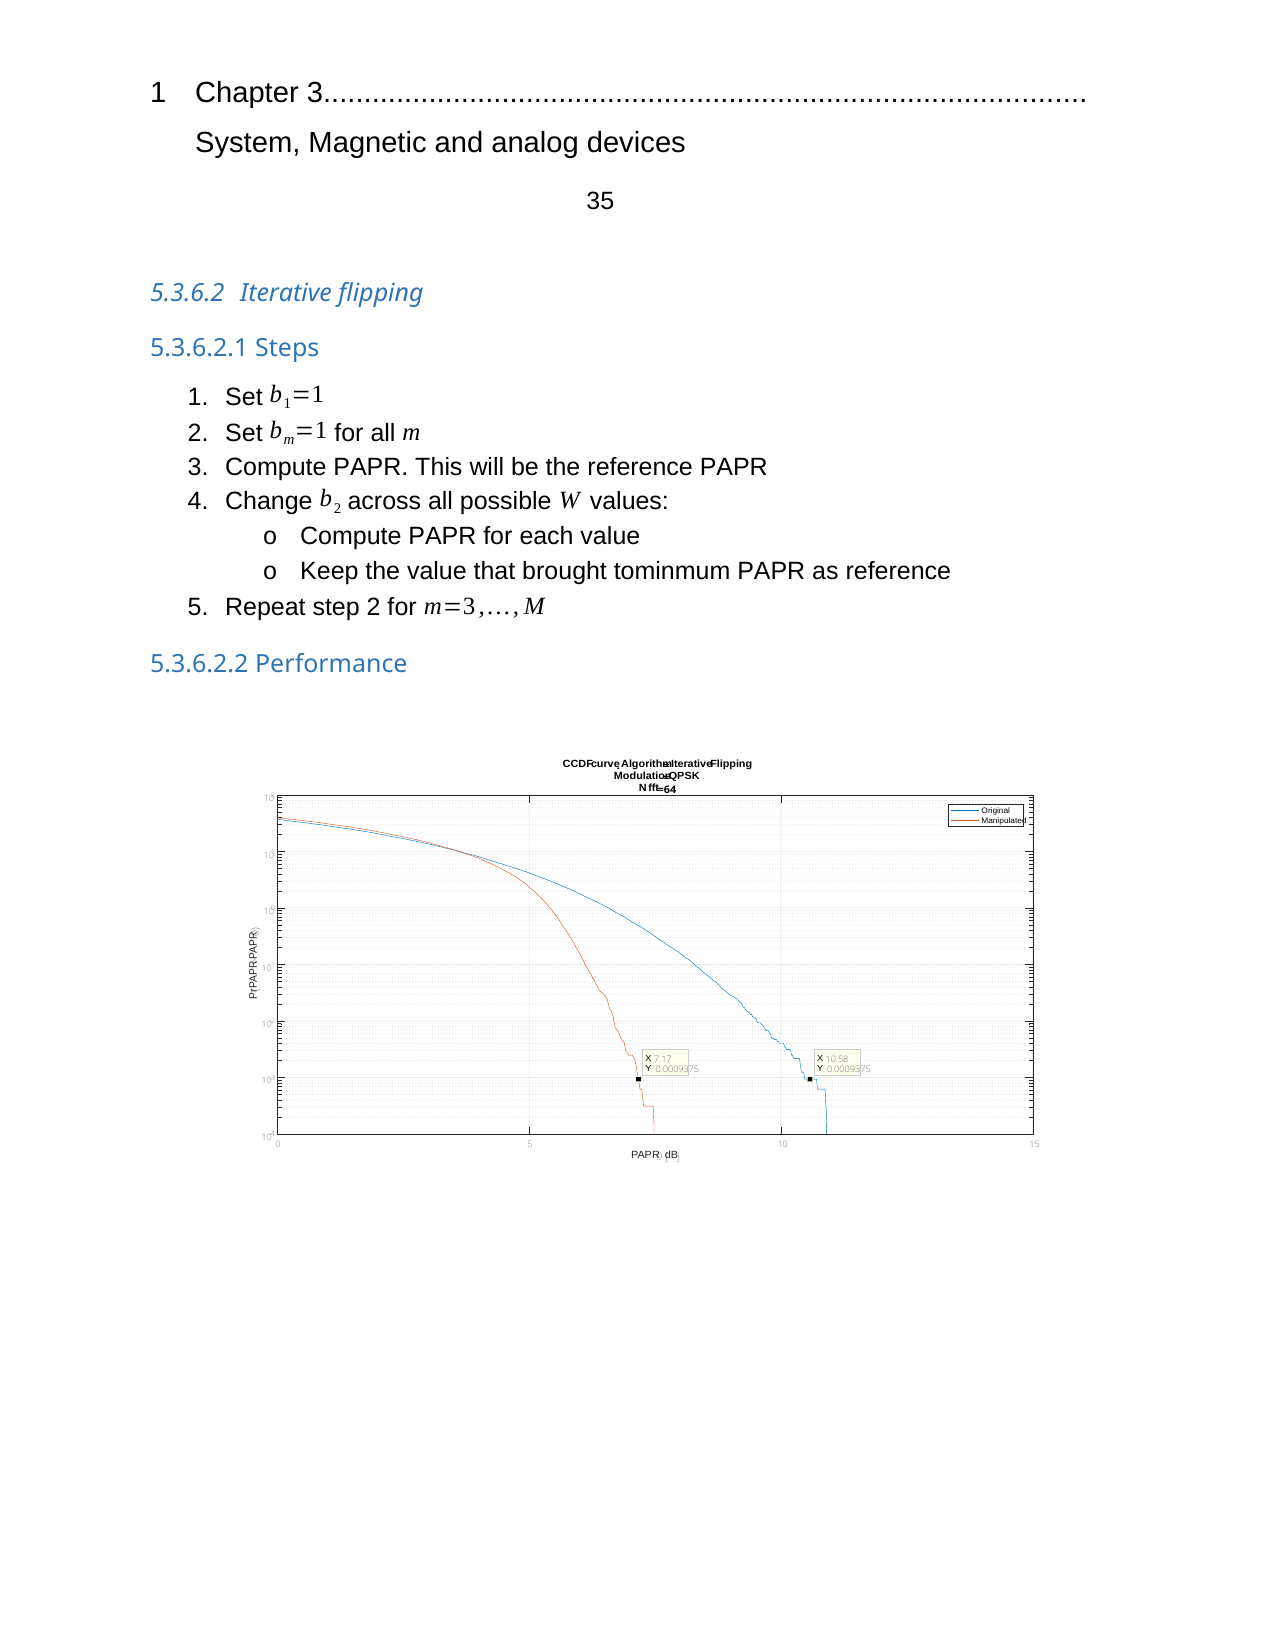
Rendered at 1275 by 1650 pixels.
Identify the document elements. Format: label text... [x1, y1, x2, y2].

list Set for all [187, 416, 1125, 448]
list Compute PAPR for each value [262, 521, 1125, 552]
list Compute PAPR. This will be the reference PAPR [187, 452, 1125, 481]
list Keep the value that brought tominmum PAPR as reference [262, 556, 1125, 587]
list Repeat step 2 for [187, 592, 1125, 621]
subtitle Iterative flipping [150, 274, 1125, 309]
subtitle Steps [150, 330, 1125, 364]
list Change across all possible values: [187, 485, 1125, 516]
list Set [187, 381, 1125, 412]
subtitle Performance [150, 646, 1125, 680]
